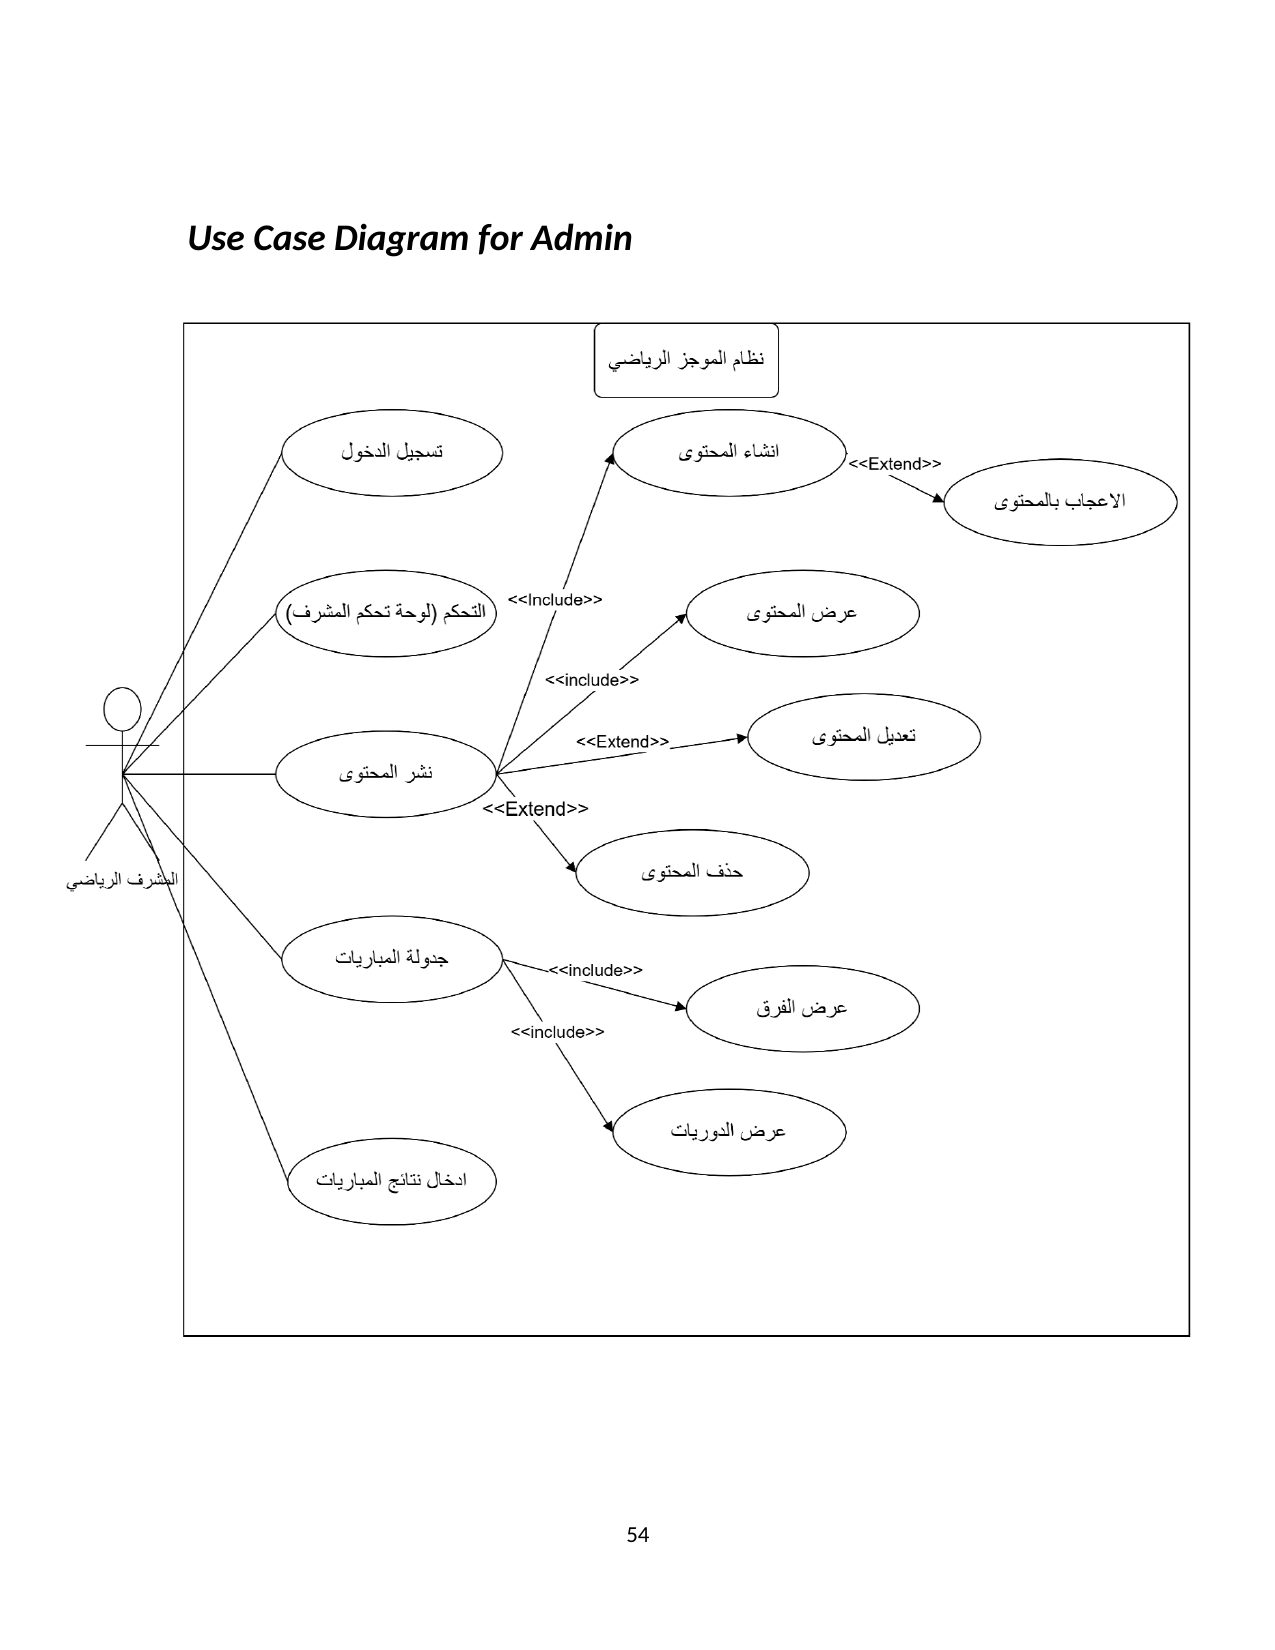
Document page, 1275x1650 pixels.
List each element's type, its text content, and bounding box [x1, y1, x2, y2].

text Use Case Diagram for Admin [187, 214, 1087, 260]
picture [54, 310, 1203, 1350]
